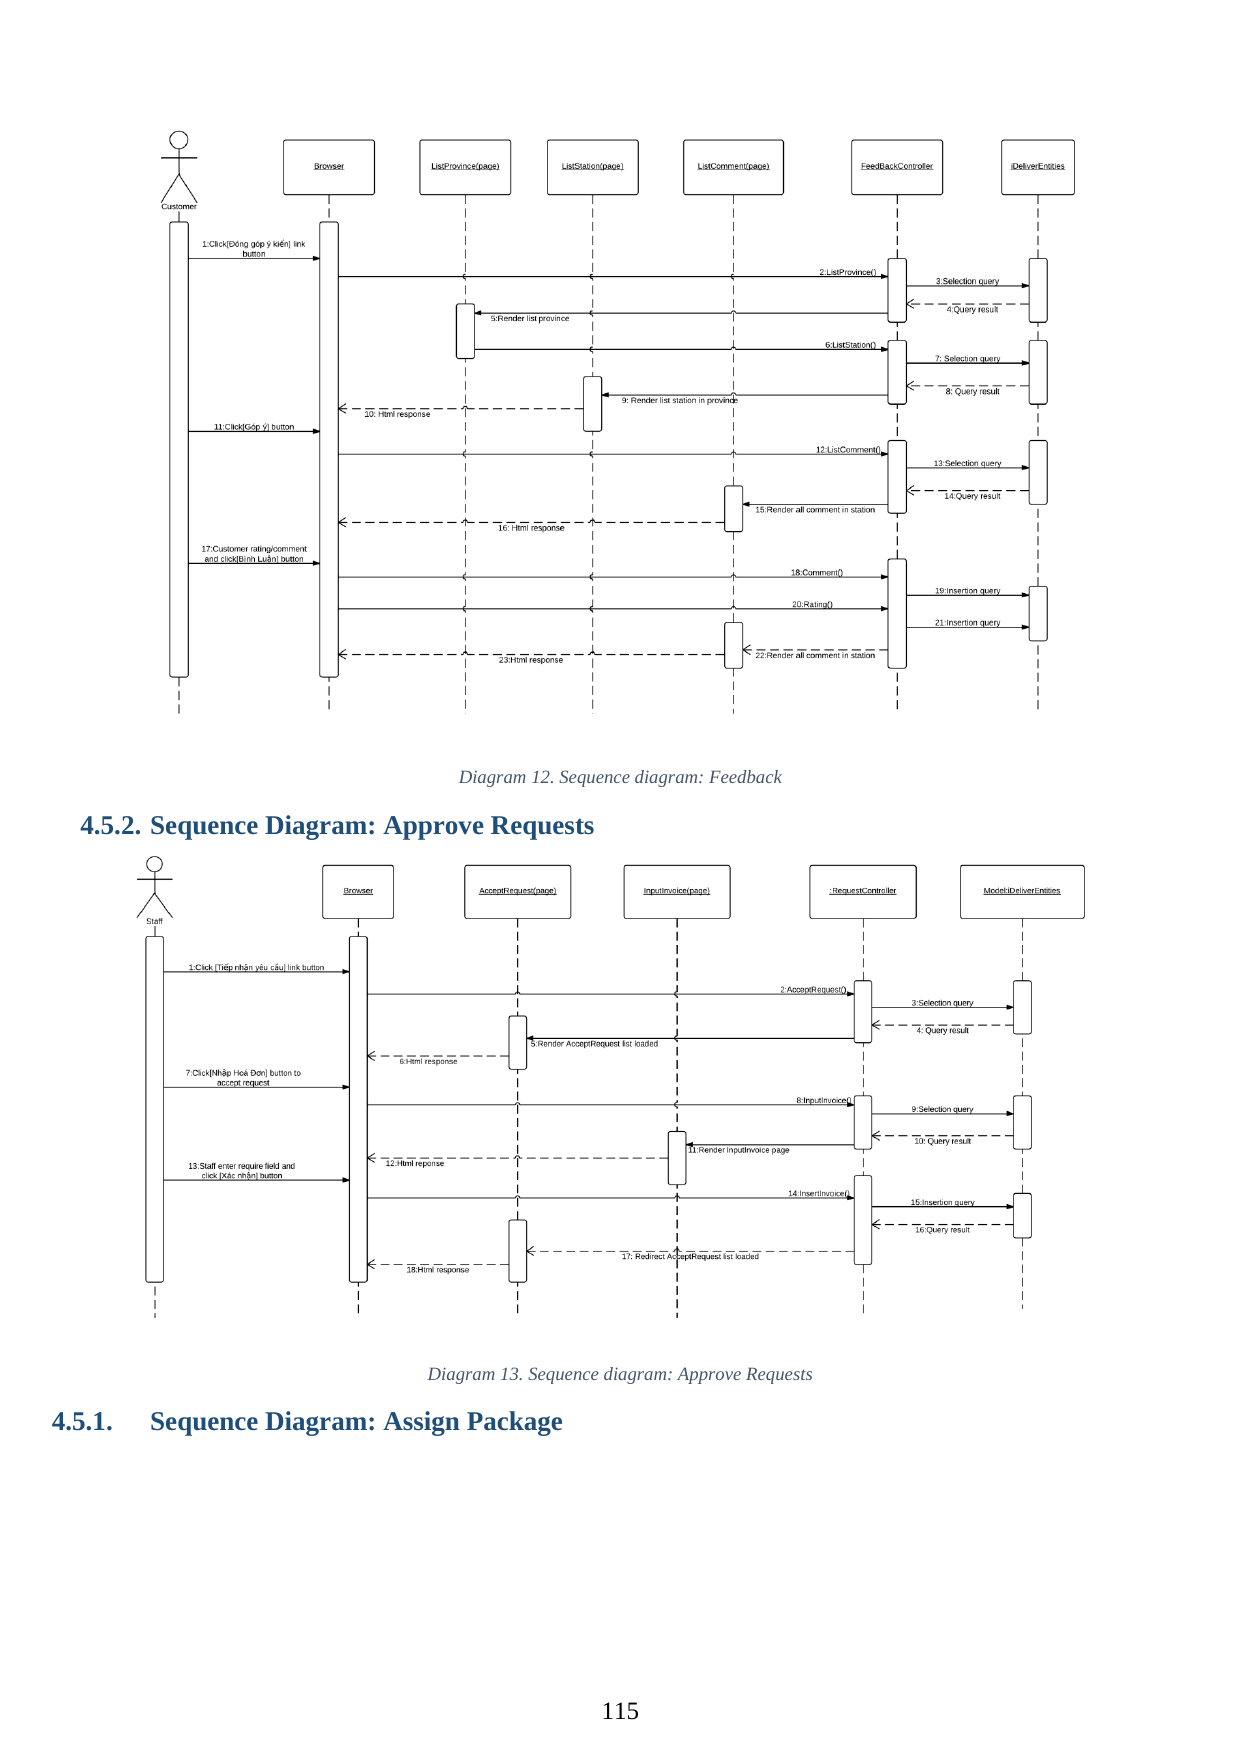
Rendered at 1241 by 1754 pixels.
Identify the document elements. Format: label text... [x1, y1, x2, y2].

picture [112, 103, 1128, 748]
text Diagram 13. Sequence diagram: Approve Requests [112, 1363, 1128, 1384]
text Diagram 12. Sequence diagram: Feedback [112, 766, 1128, 788]
subtitle Sequence Diagram: Approve Requests [141, 809, 1128, 840]
subtitle Sequence Diagram: Assign Package [112, 1405, 1128, 1436]
picture [112, 840, 1128, 1344]
